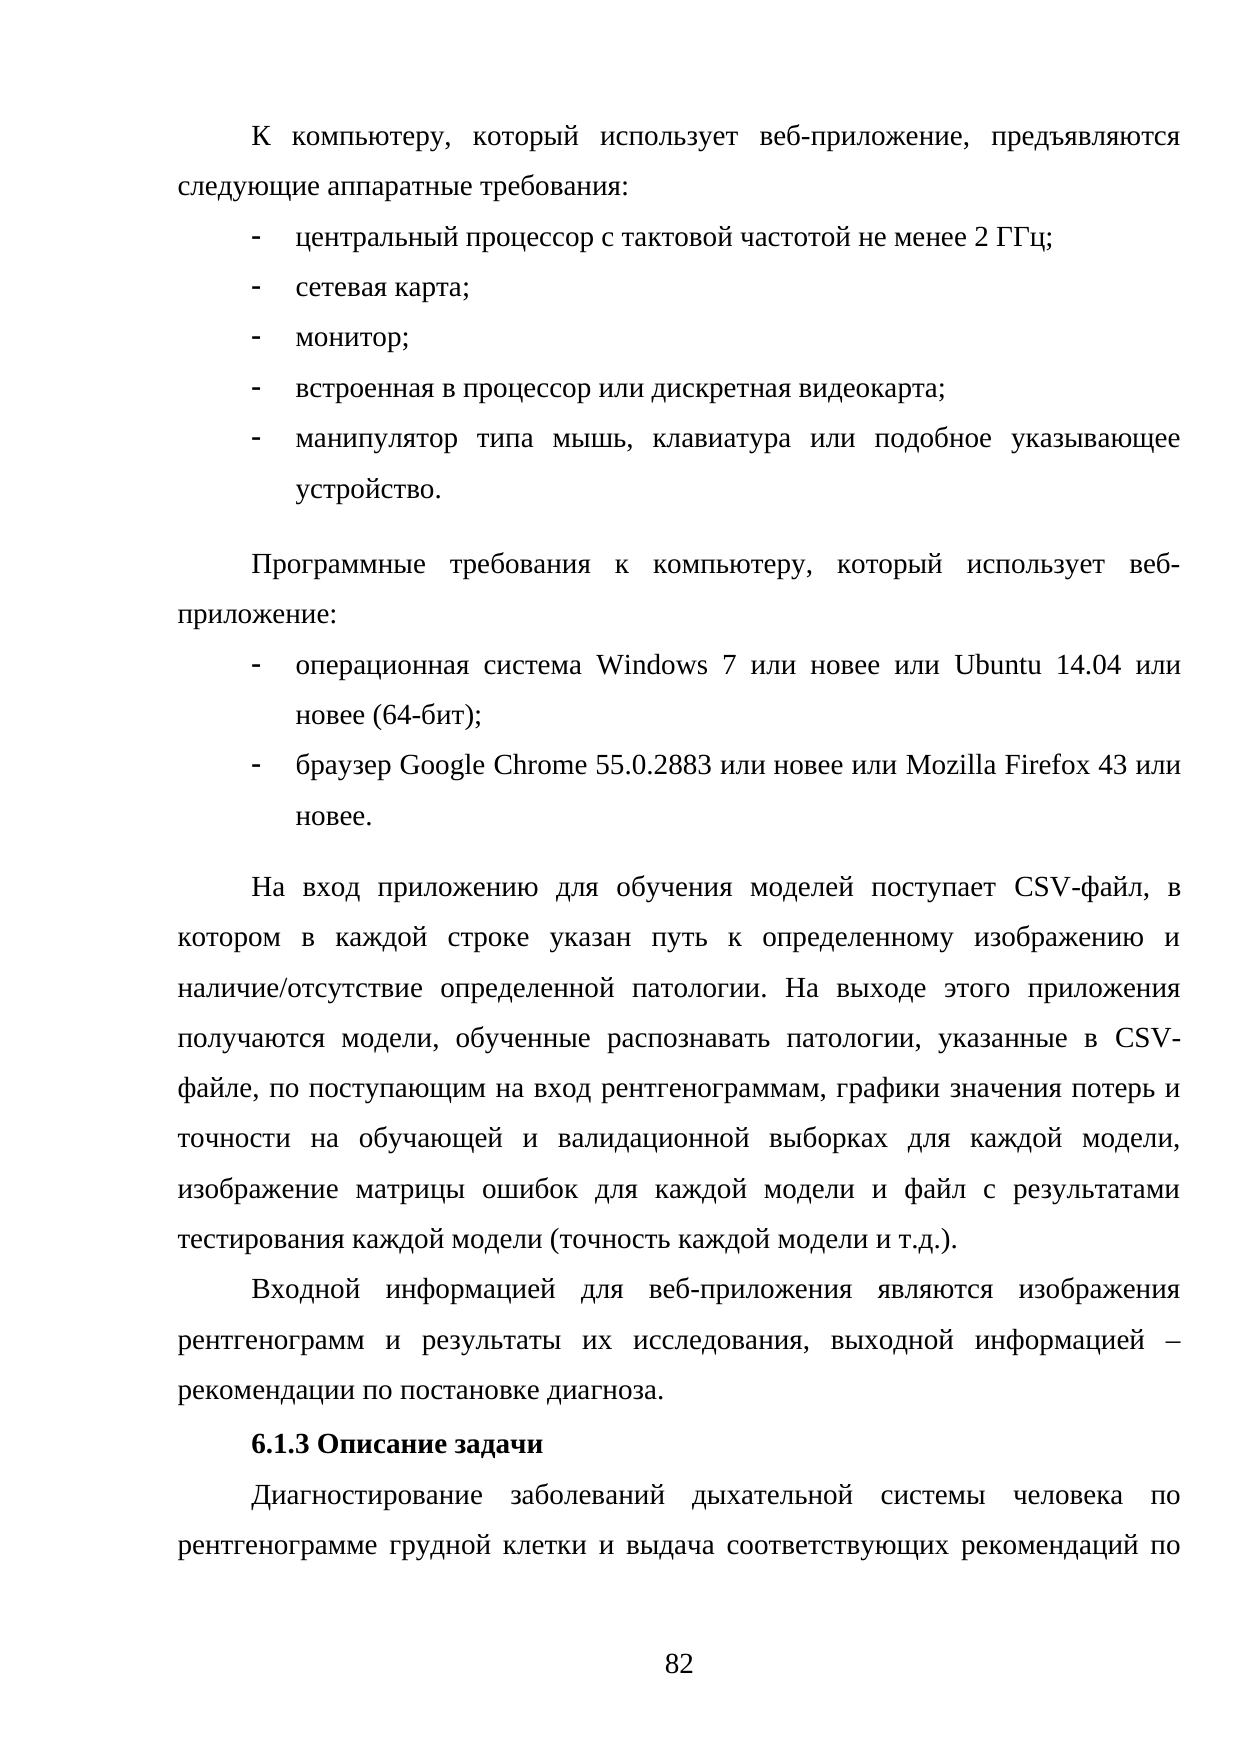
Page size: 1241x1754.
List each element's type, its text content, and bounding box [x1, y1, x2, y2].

subtitle Описание задачи [177, 1427, 1181, 1460]
text К компьютеру, который использует веб-приложение, предъявляются следующие аппаратные требования: [177, 118, 1181, 202]
list монитор; [251, 319, 1181, 353]
list встроенная в процессор или дискретная видеокарта; [251, 370, 1181, 404]
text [177, 1477, 1181, 1561]
text На вход приложению для обучения моделей поступает CSV-файл, в котором в каждой строке указан путь к определенному изображению и наличие/отсутствие определенной патологии. На выходе этого приложения получаются модели, обученные распознавать патологии, указанные в CSV-файле, по поступающим на вход рентгенограммам, графики значения потерь и точности на обучающей и валидационной выборках для каждой модели, изображение матрицы ошибок для каждой модели и файл с результатами тестирования каждой модели (точность каждой модели и т.д.). [177, 869, 1181, 1255]
text Программные требования к компьютеру, который использует веб-приложение: [177, 546, 1181, 630]
list операционная система Windows 7 или новее или Ubuntu 14.04 или новее (64-бит); [251, 647, 1181, 731]
list сетевая карта; [251, 269, 1181, 303]
list браузер Google Chrome 55.0.2883 или новее или Mozilla Firefox 43 или новее. [251, 747, 1181, 831]
list центральный процессор с тактовой частотой не менее 2 ГГц; [251, 219, 1181, 252]
text Входной информацией для веб-приложения являются изображения рентгенограмм и результаты их исследования, выходной информацией – рекомендации по постановке диагноза. [177, 1272, 1181, 1406]
list манипулятор типа мышь, клавиатура или подобное указывающее устройство. [251, 420, 1181, 504]
